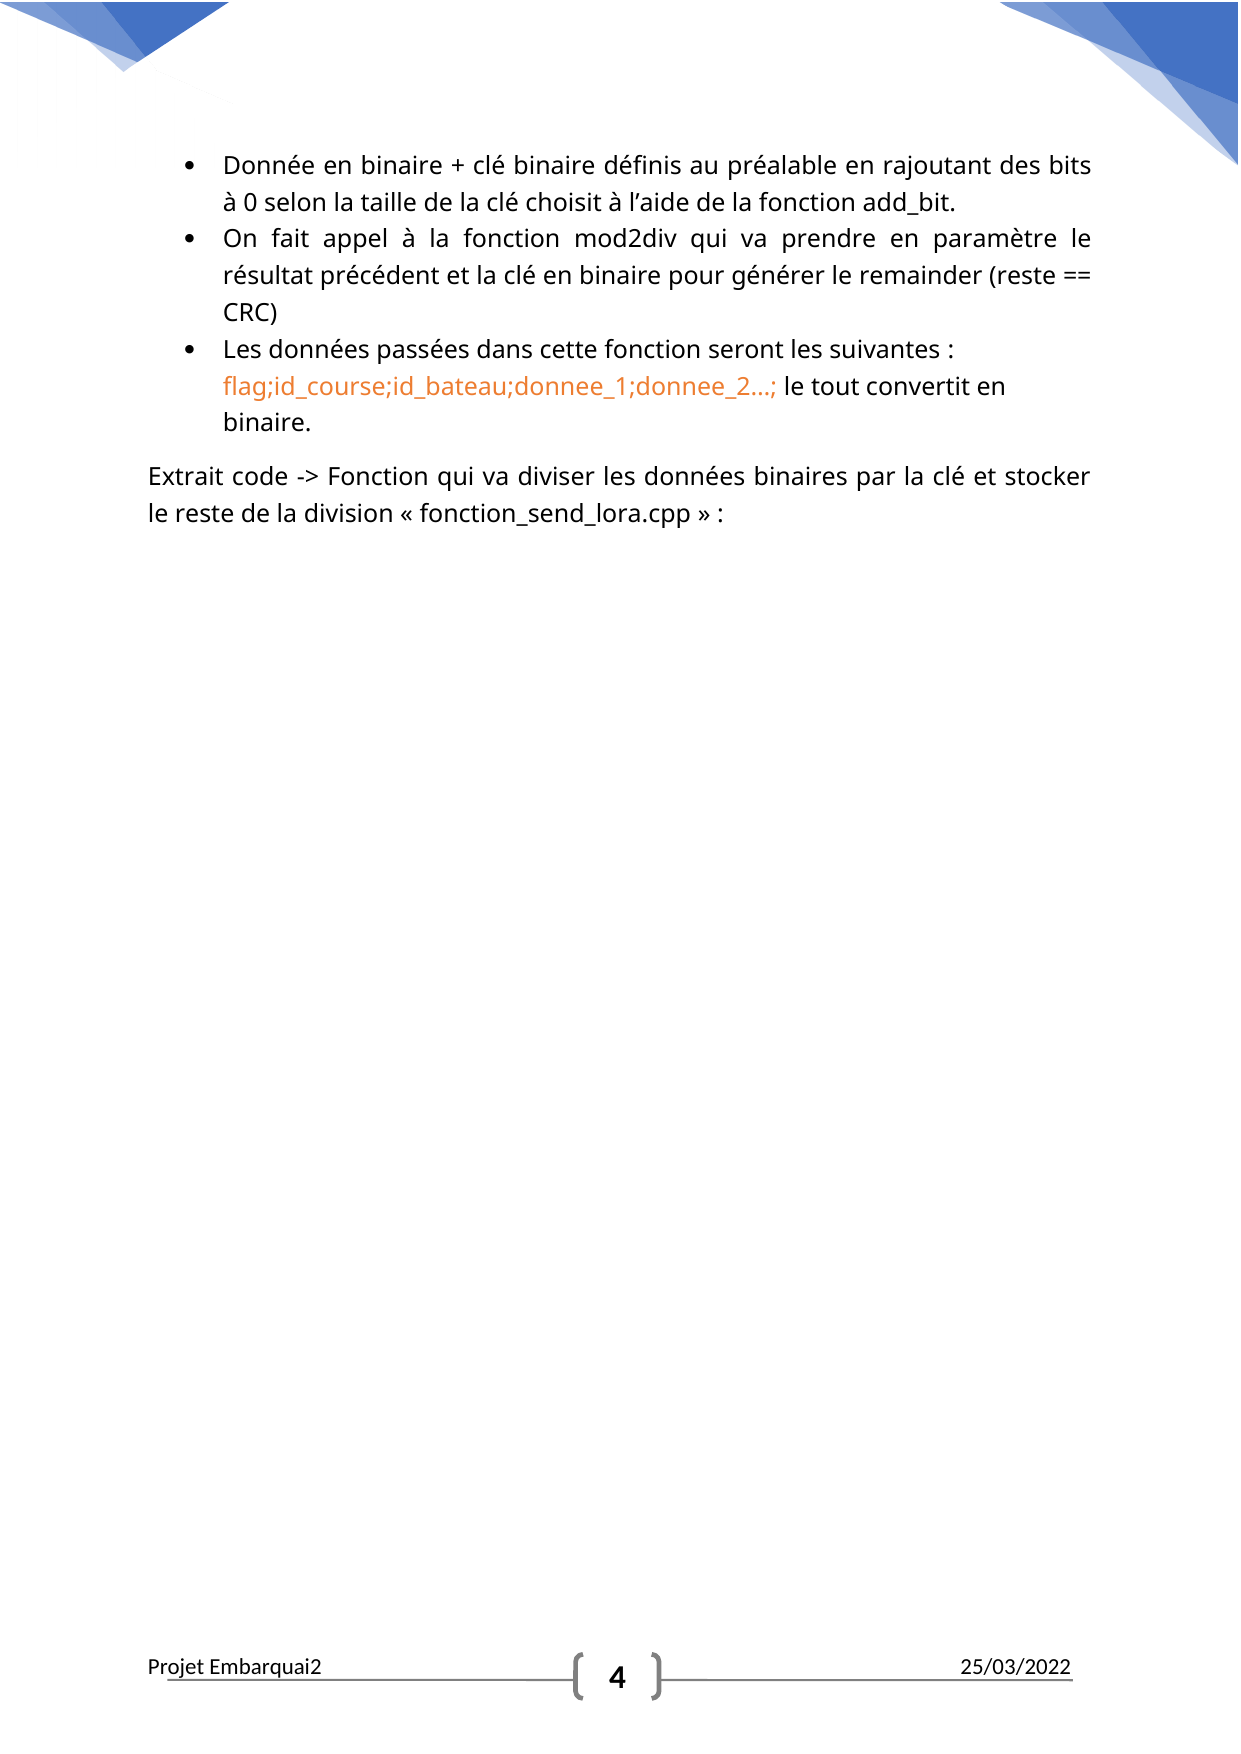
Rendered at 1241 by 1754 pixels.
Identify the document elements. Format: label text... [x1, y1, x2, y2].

list Les données passées dans cette fonction seront les suivantes : flag;id_course;id_bateau;donnee_1;donnee_2…; le tout convertit en binaire. [185, 331, 1093, 439]
picture [0, 2, 233, 168]
list Donnée en binaire + clé binaire définis au préalable en rajoutant des bits à 0 selon la taille de la clé choisit à l’aide de la fonction add_bit. [185, 148, 1093, 218]
picture [996, 2, 1238, 168]
list On fait appel à la fonction mod2div qui va prendre en paramètre le résultat précédent et la clé en binaire pour générer le remainder (reste == CRC) [185, 221, 1093, 329]
text Extrait code -> Fonction qui va diviser les données binaires par la clé et stocker le reste de la division « fonction_send_lora.cpp » : [148, 458, 1093, 529]
